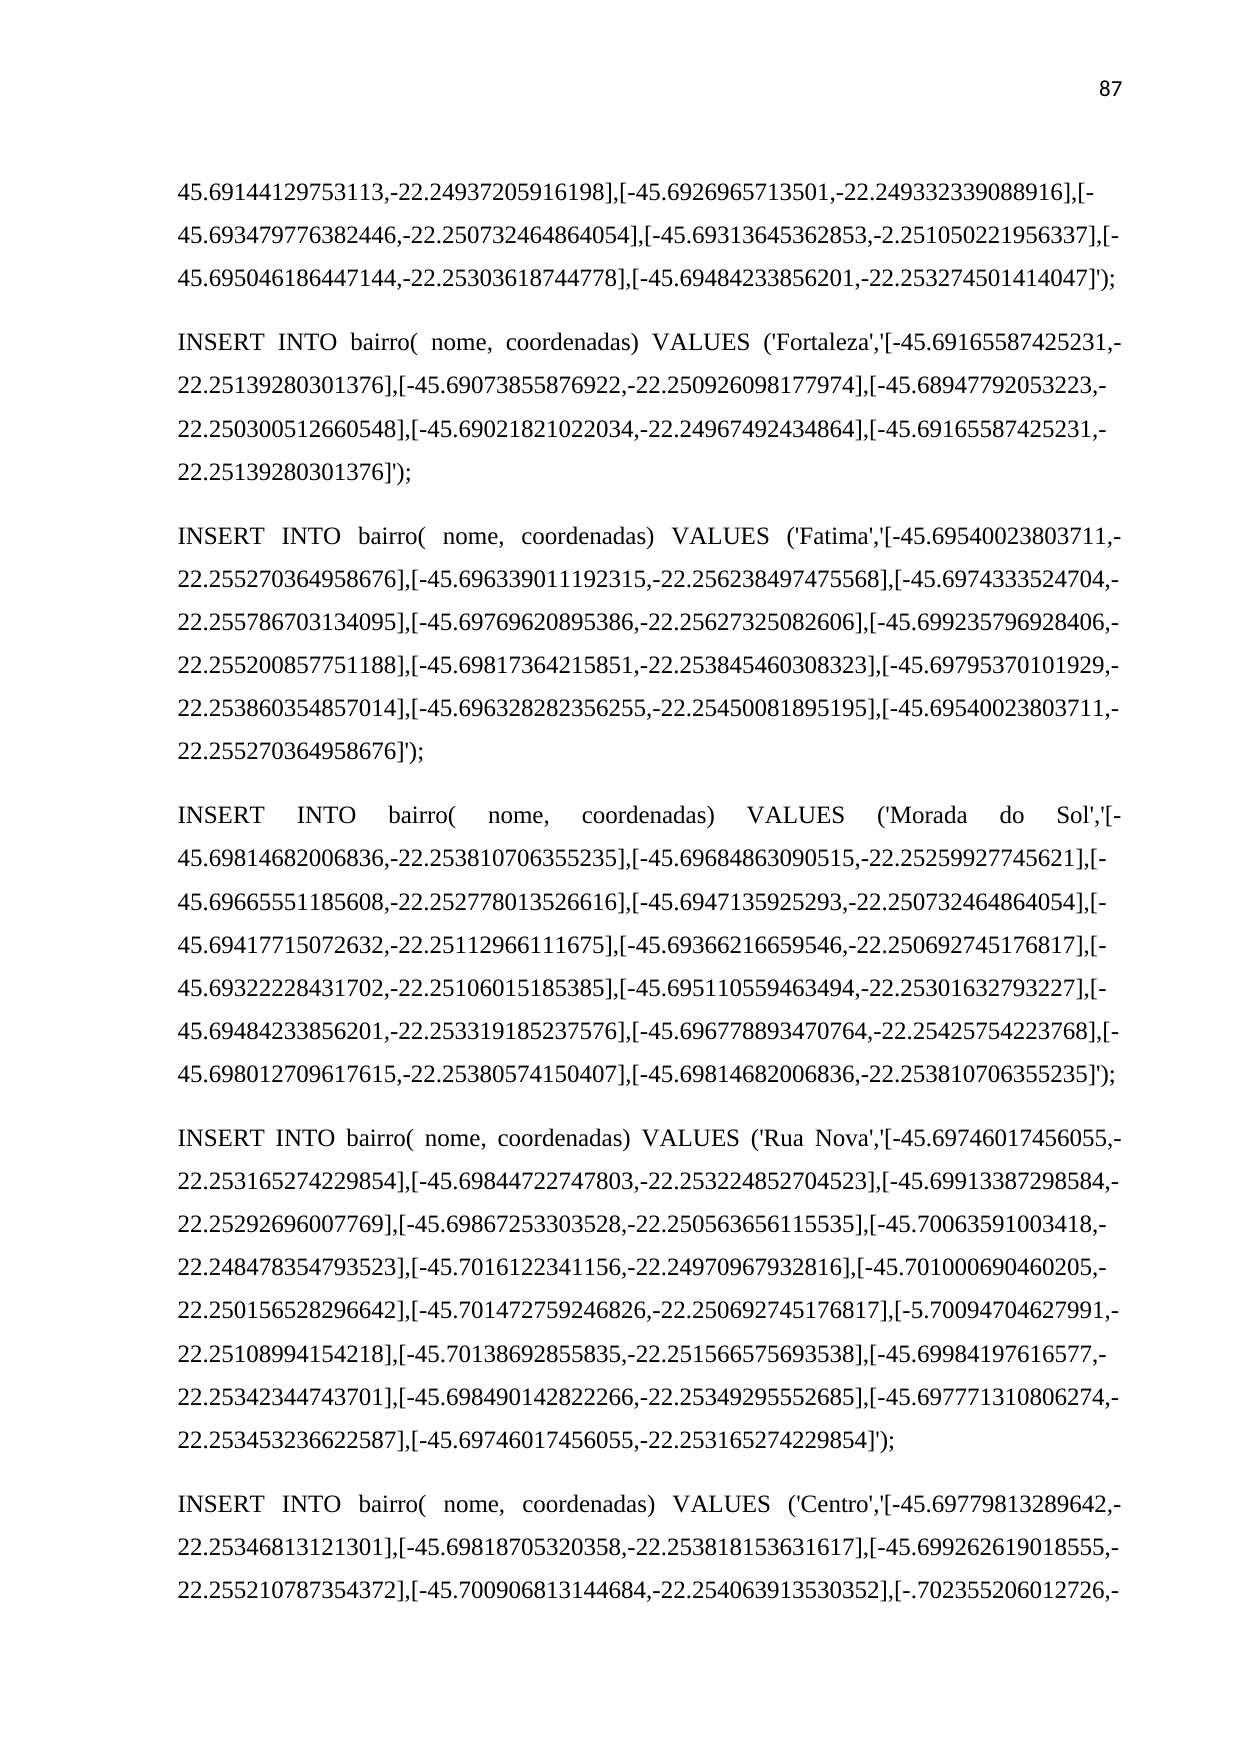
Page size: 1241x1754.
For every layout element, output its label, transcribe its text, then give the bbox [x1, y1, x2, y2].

text INSERT INTO bairro( nome, coordenadas) VALUES ('Rua Nova','[-45.69746017456055,-22.253165274229854],[-45.69844722747803,-22.253224852704523],[-45.69913387298584,-22.25292696007769],[-45.69867253303528,-22.250563656115535],[-45.70063591003418,-22.248478354793523],[-45.7016122341156,-22.24970967932816],[-45.701000690460205,-22.250156528296642],[-45.701472759246826,-22.250692745176817],[-5.70094704627991,-22.25108994154218],[-45.70138692855835,-22.251566575693538],[-45.69984197616577,-22.25342344743701],[-45.698490142822266,-22.25349295552685],[-45.697771310806274,-22.253453236622587],[-45.69746017456055,-22.253165274229854]'); [177, 1123, 1122, 1454]
text INSERT INTO bairro( nome, coordenadas) VALUES ('Fortaleza','[-45.69165587425231,-22.25139280301376],[-45.69073855876922,-22.250926098177974],[-45.68947792053223,-22.250300512660548],[-45.69021821022034,-22.24967492434864],[-45.69165587425231,-22.25139280301376]'); [177, 327, 1122, 486]
text INSERT INTO bairro( nome, coordenadas) VALUES ('Morada do Sol','[-45.69814682006836,-22.253810706355235],[-45.69684863090515,-22.25259927745621],[-45.69665551185608,-22.252778013526616],[-45.6947135925293,-22.250732464864054],[-45.69417715072632,-22.25112966111675],[-45.69366216659546,-22.250692745176817],[-45.69322228431702,-22.25106015185385],[-45.695110559463494,-22.25301632793227],[-45.69484233856201,-22.253319185237576],[-45.696778893470764,-22.25425754223768],[-45.698012709617615,-22.25380574150407],[-45.69814682006836,-22.253810706355235]'); [177, 800, 1122, 1088]
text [177, 177, 1122, 292]
text INSERT INTO bairro( nome, coordenadas) VALUES ('Fatima','[-45.69540023803711,-22.255270364958676],[-45.696339011192315,-22.256238497475568],[-45.6974333524704,-22.255786703134095],[-45.69769620895386,-22.25627325082606],[-45.699235796928406,-22.255200857751188],[-45.69817364215851,-22.253845460308323],[-45.69795370101929,-22.253860354857014],[-45.696328282356255,-22.25450081895195],[-45.69540023803711,-22.255270364958676]'); [177, 521, 1122, 765]
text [177, 1489, 1122, 1604]
